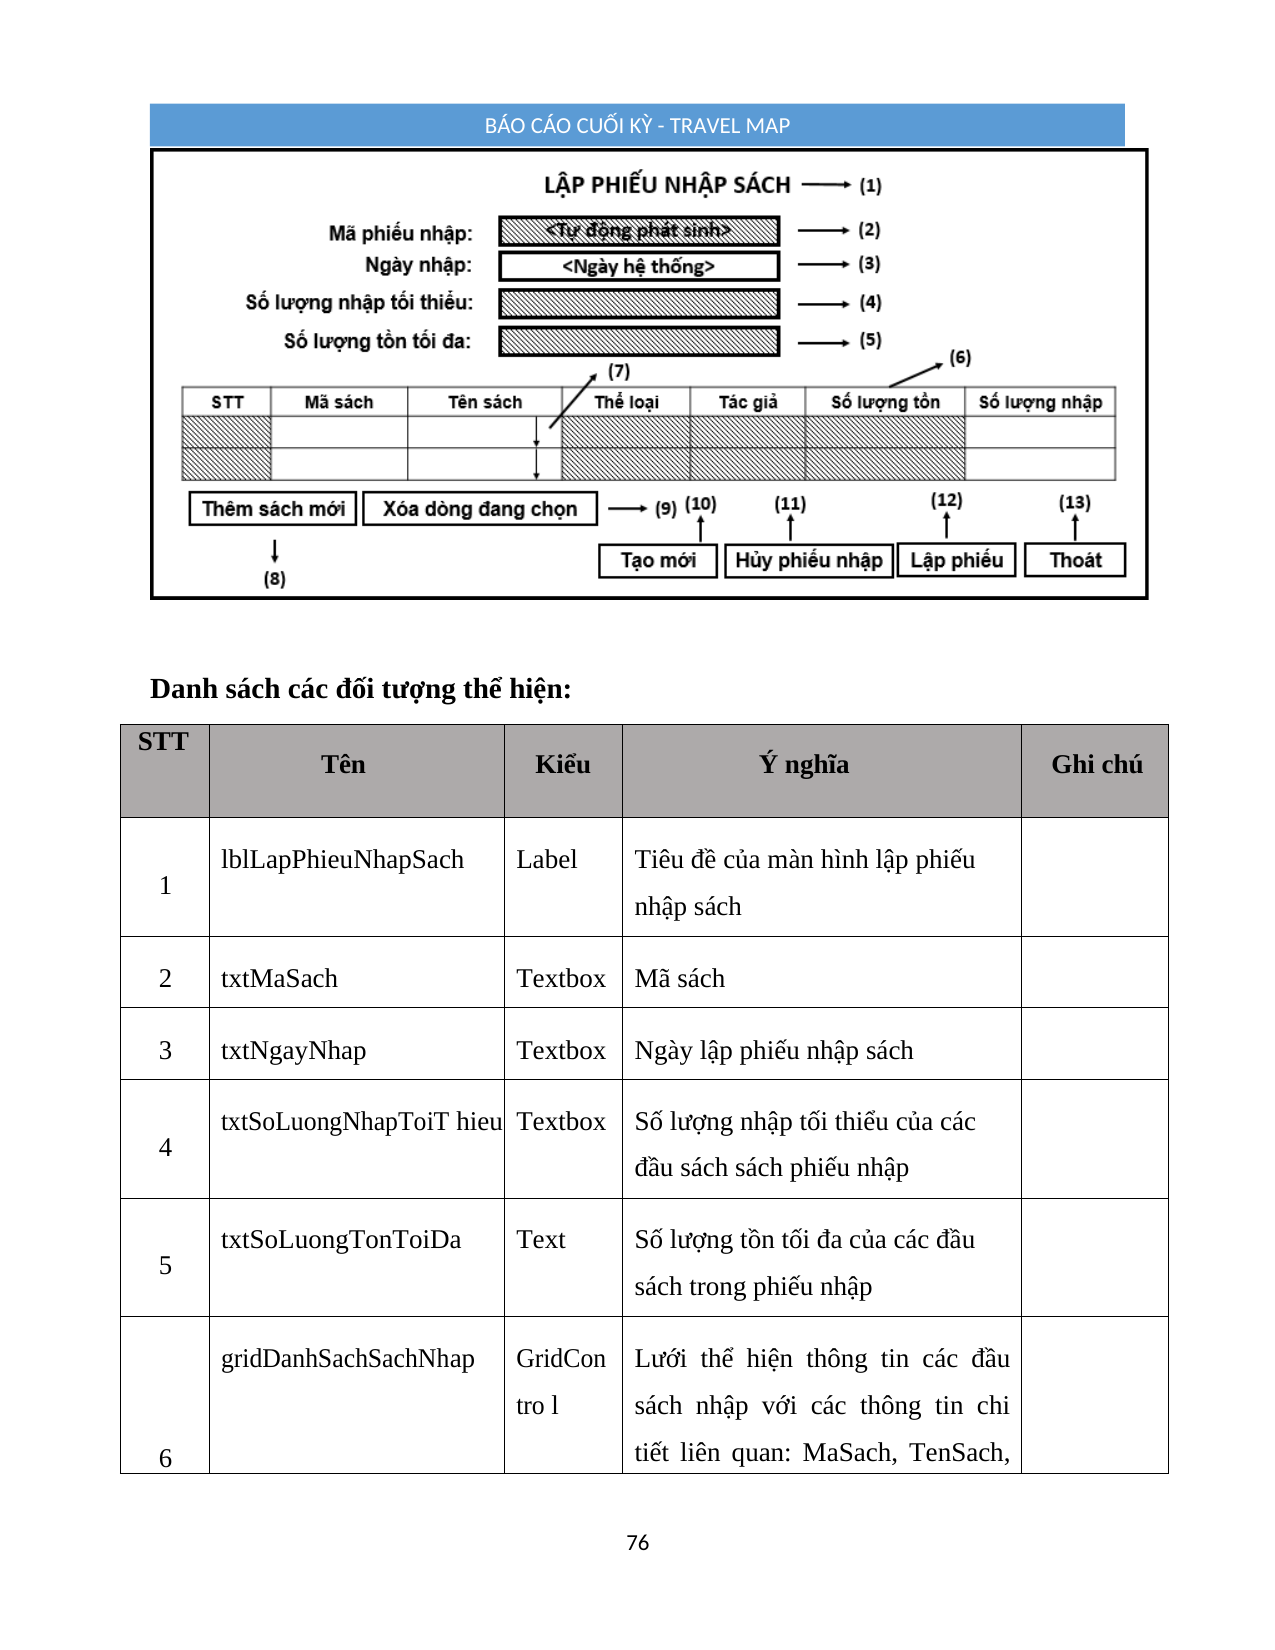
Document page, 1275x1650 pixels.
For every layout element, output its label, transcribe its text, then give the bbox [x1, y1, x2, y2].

table_cell Textbox [505, 1008, 622, 1079]
table_cell [1022, 1317, 1168, 1473]
table_header STT [121, 725, 209, 817]
table_cell [1022, 1199, 1168, 1316]
table_cell Tiêu đề của màn hình lập phiếu nhập sách [623, 818, 1021, 936]
table_cell 5 [121, 1199, 209, 1316]
table_cell [1022, 1008, 1168, 1079]
table_cell txtMaSach [210, 937, 504, 1007]
table_cell txtSoLuongNhapToiT hieu [210, 1080, 504, 1197]
table_cell Số lượng nhập tối thiểu của các đầu sách sách phiếu nhập [623, 1080, 1021, 1197]
table_header Kiểu [505, 725, 622, 817]
table_header Ý nghĩa [623, 725, 1021, 817]
table_cell Textbox [505, 937, 622, 1007]
table_cell lblLapPhieuNhapSach [210, 818, 504, 936]
table_cell Textbox [505, 1080, 622, 1197]
table_cell [1022, 1080, 1168, 1197]
table_cell Ngày lập phiếu nhập sách [623, 1008, 1021, 1079]
table_cell 3 [121, 1008, 209, 1079]
table_cell [1022, 818, 1168, 936]
table_header Tên [210, 725, 504, 817]
table_cell txtNgayNhap [210, 1008, 504, 1079]
table_cell 2 [121, 937, 209, 1007]
table_cell [1022, 937, 1168, 1007]
table_cell txtSoLuongTonToiDa [210, 1199, 504, 1316]
table_cell 4 [121, 1080, 209, 1197]
table_header Ghi chú [1022, 725, 1168, 817]
picture [150, 148, 1149, 600]
table_cell Số lượng tồn tối đa của các đầu sách trong phiếu nhập [623, 1199, 1021, 1316]
table_cell Label [505, 818, 622, 936]
table_cell GridContro l [505, 1317, 622, 1473]
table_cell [210, 1317, 504, 1473]
list Danh sách các đối tượng thể hiện: [150, 671, 1125, 705]
table_cell Mã sách [623, 937, 1021, 1007]
table_cell Text [505, 1199, 622, 1316]
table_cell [623, 1317, 1021, 1473]
table_cell 1 [121, 818, 209, 936]
table_cell 6 [121, 1317, 209, 1473]
